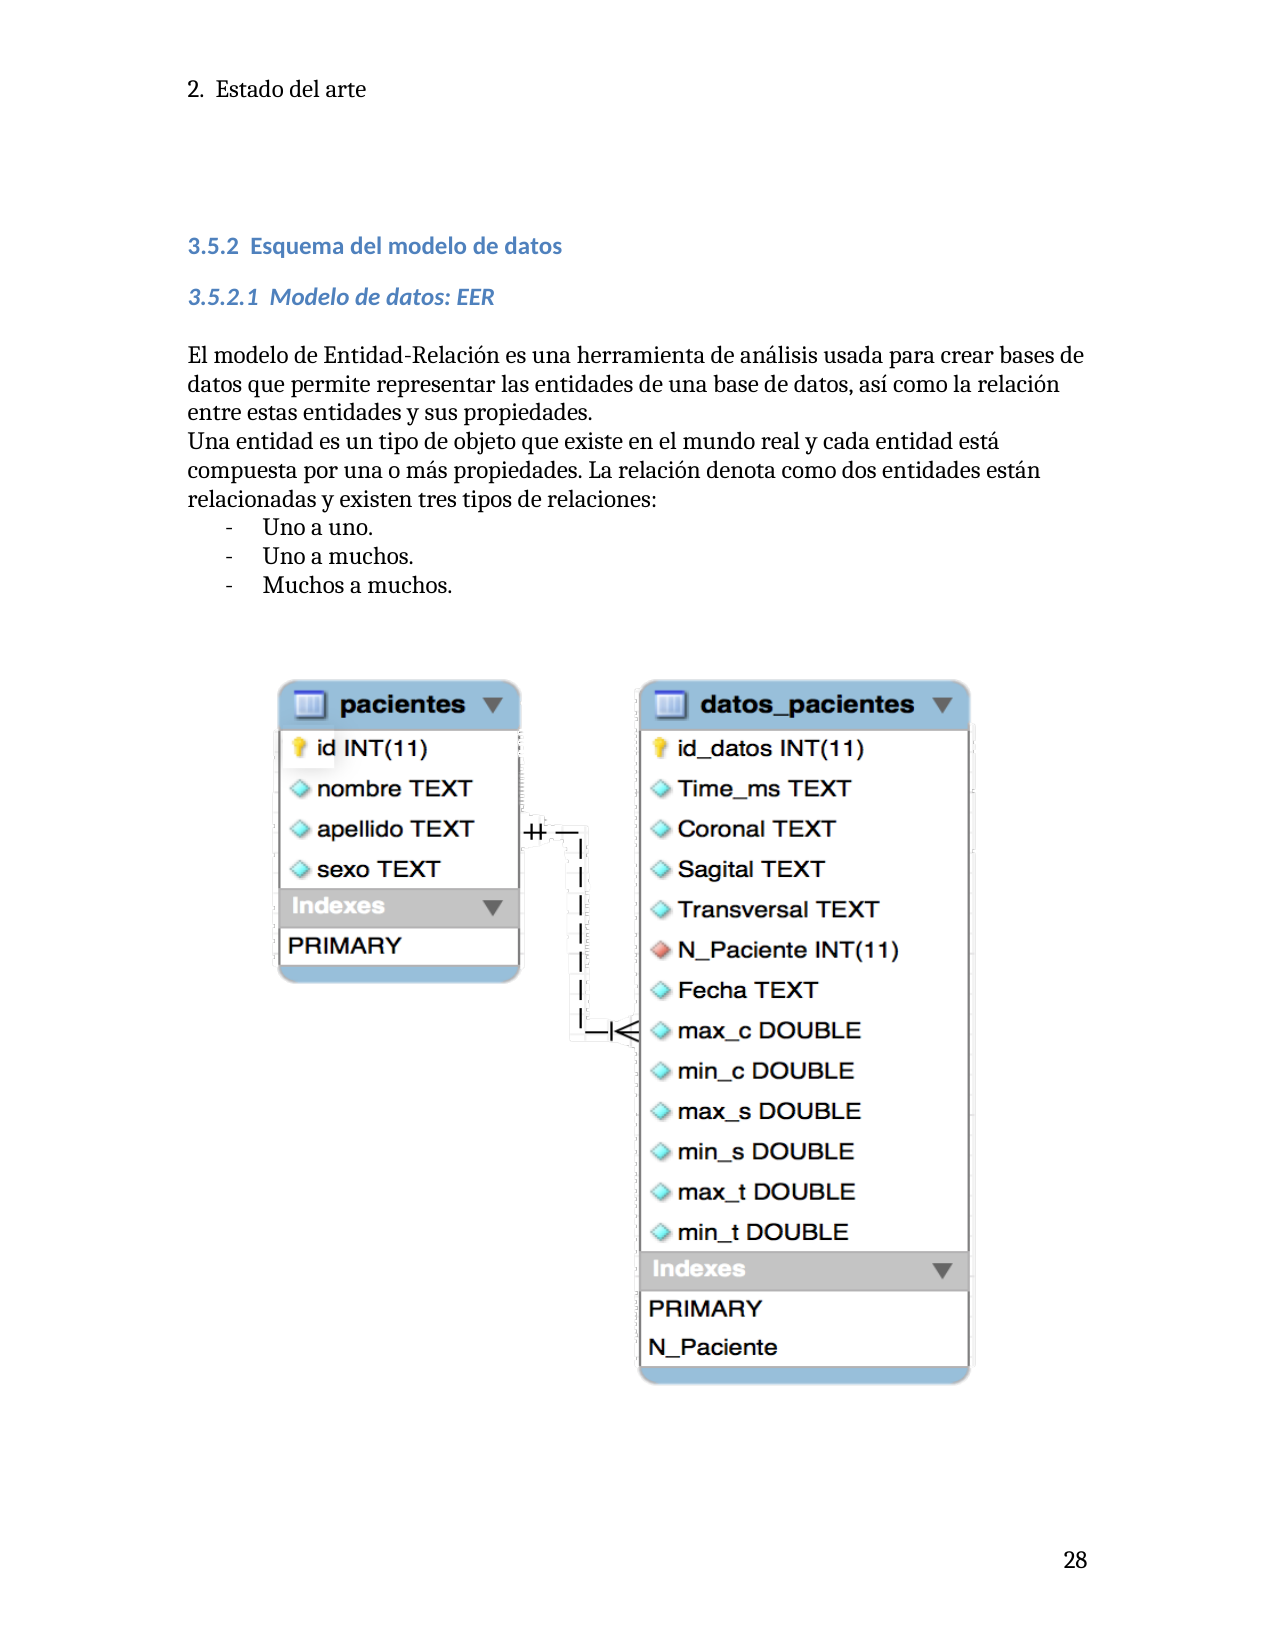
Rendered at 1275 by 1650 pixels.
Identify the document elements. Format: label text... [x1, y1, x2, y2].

list Uno a muchos. [225, 542, 1087, 571]
subtitle 3.5.2 Esquema del modelo de datos [187, 230, 1087, 261]
picture [187, 628, 1132, 1479]
list Uno a uno. [225, 513, 1087, 542]
text El modelo de Entidad-Relación es una herramienta de análisis usada para crear bases de datos que permite representar las entidades de una base de así como la relación entre estas entidades y sus propiedades. [187, 341, 1087, 427]
text Una entidad es un tipo de objeto que existe en el mundo real y cada entidad compuesta por una o más propiedades. La relación denota como dos entidades están relacionadas y existen tres tipos de relaciones: [187, 427, 1087, 513]
list Muchos a muchos. [225, 571, 1087, 599]
subtitle 3.5.2.1 Modelo de datos: EER [187, 281, 1087, 312]
